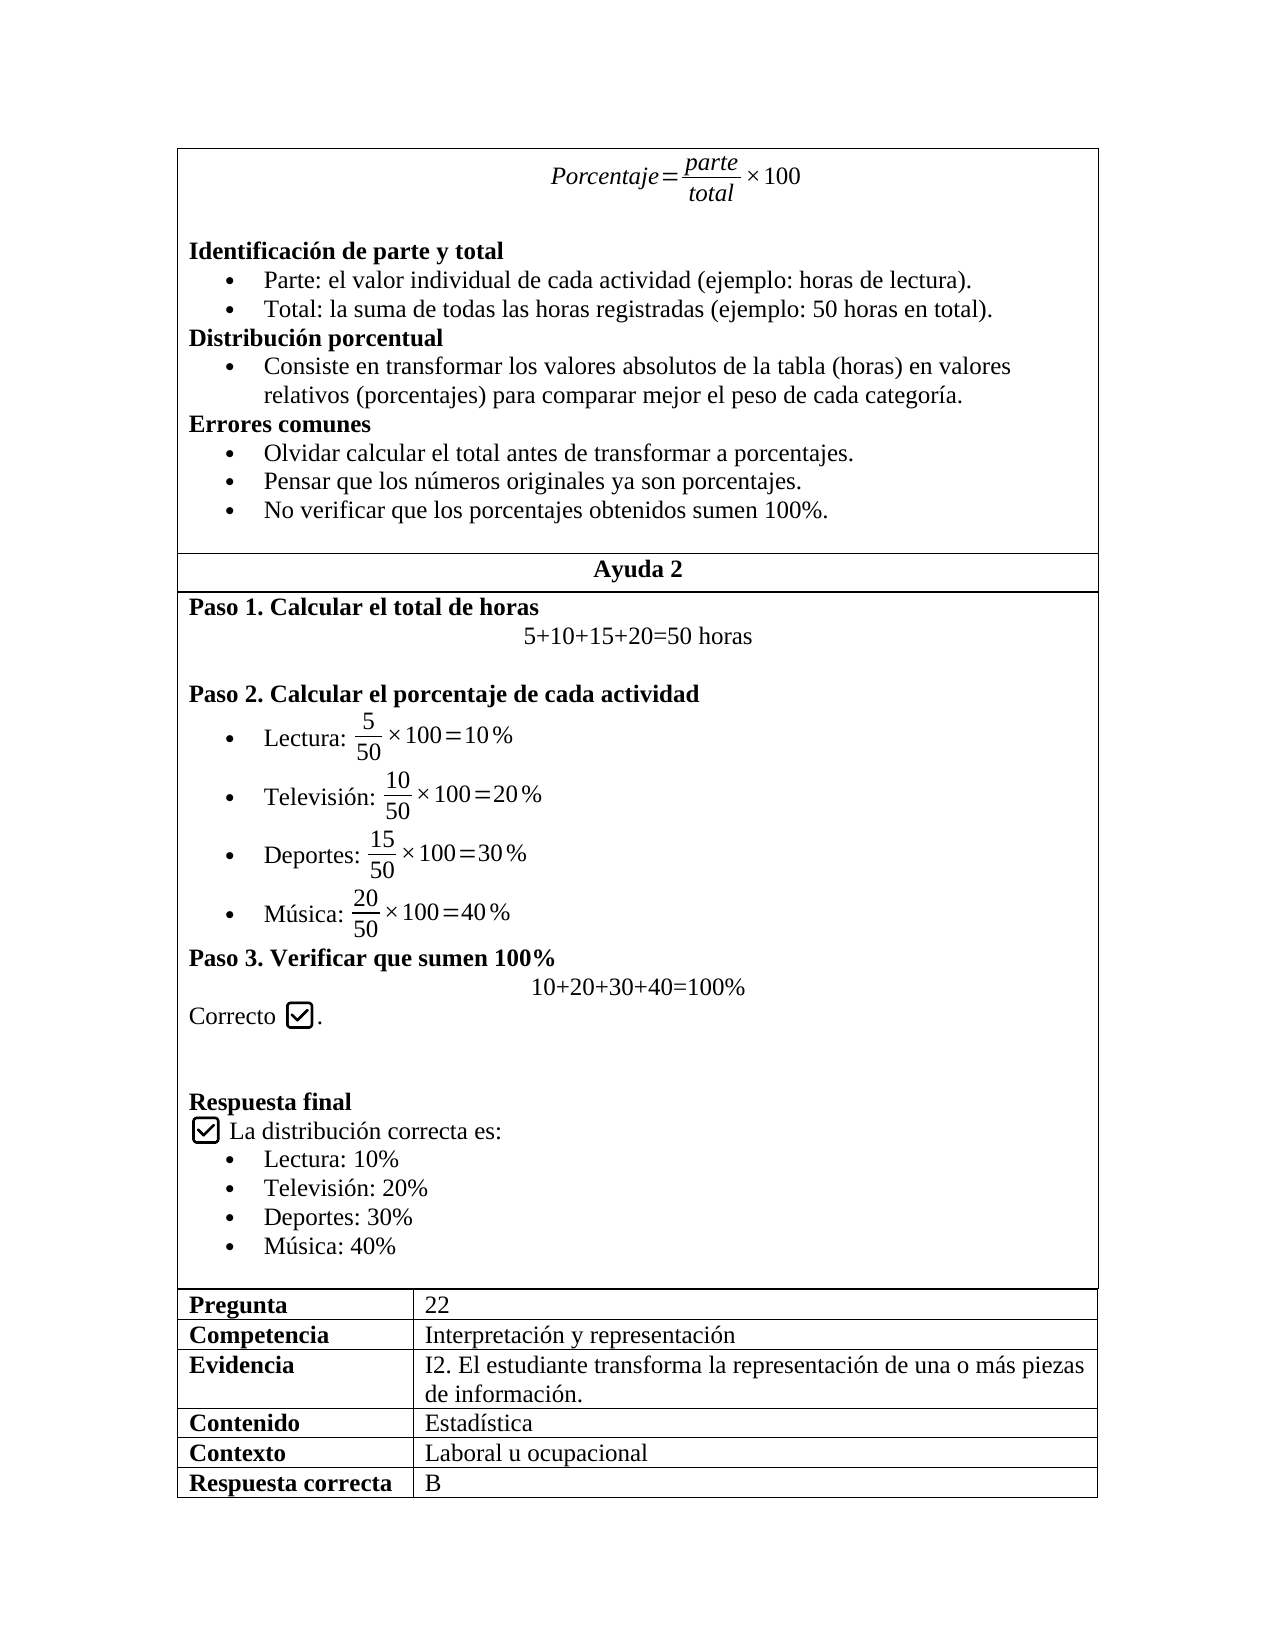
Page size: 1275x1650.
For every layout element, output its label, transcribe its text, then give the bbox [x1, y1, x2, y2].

table_cell Estadística [414, 1409, 1097, 1437]
table_cell Paso 1. Calcular el total de horas 5+10+15+20=50 horas Paso 2. Calcular el porcentaje de cada actividad Lectura: Televisión: Deportes: Música: Paso 3. Verificar que sumen 100% 10+20+30+40=100% Correcto ✅. Respuesta final ✅ La distribución correcta es: Lectura: 10% Televisión: 20% Deportes: 30% Música: 40% [178, 593, 1098, 1288]
table_cell Contenido [178, 1409, 413, 1437]
table_cell Respuesta correcta [178, 1468, 413, 1497]
table_cell B [414, 1468, 1097, 1497]
table_cell Competencia [178, 1320, 413, 1349]
table_cell Ayuda 2 [178, 554, 1098, 591]
table_header Pregunta [178, 1290, 413, 1319]
table_cell Laboral u ocupacional [414, 1438, 1097, 1467]
table_header 22 [414, 1290, 1097, 1319]
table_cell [178, 149, 1098, 553]
table_cell Interpretación y representación [414, 1320, 1097, 1349]
table_cell Evidencia [178, 1350, 413, 1407]
table_cell I2. El estudiante transforma la representación de una o más piezas de información. [414, 1350, 1097, 1407]
table_cell Contexto [178, 1438, 413, 1467]
